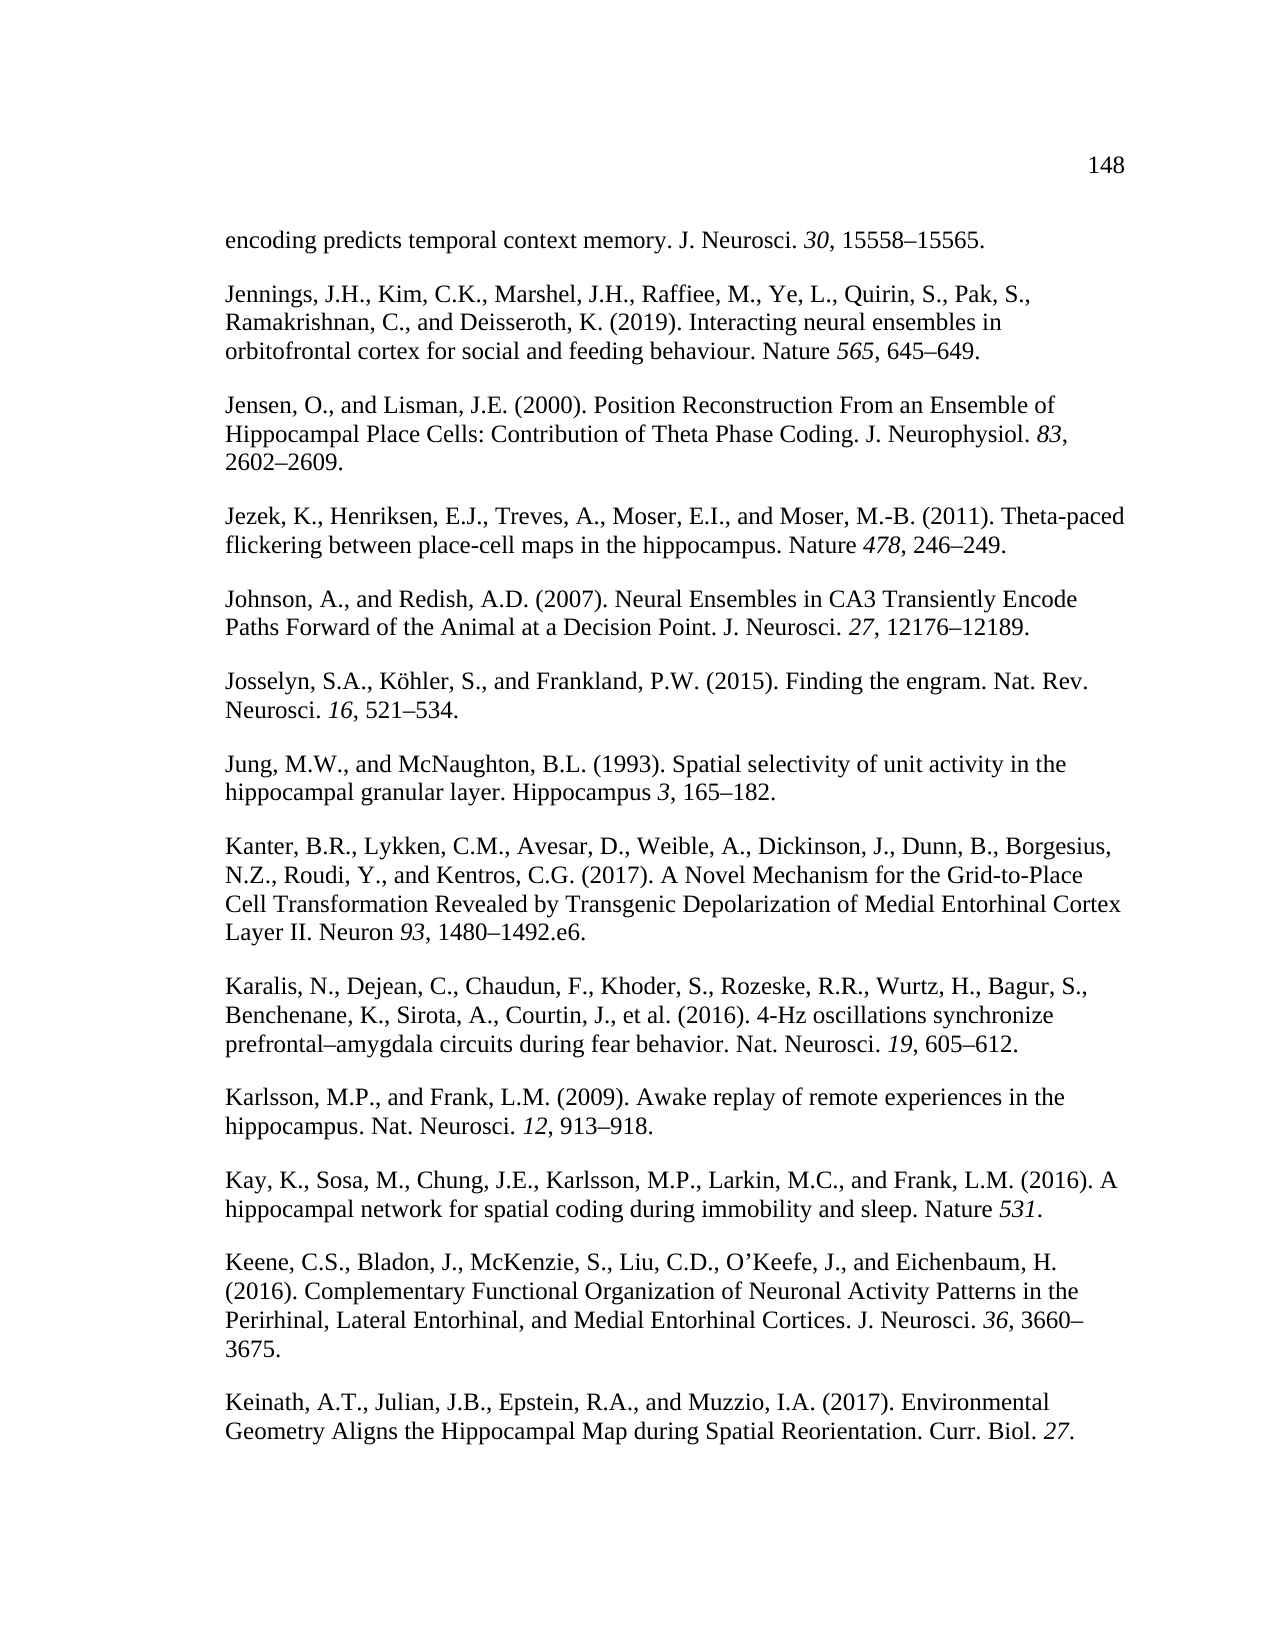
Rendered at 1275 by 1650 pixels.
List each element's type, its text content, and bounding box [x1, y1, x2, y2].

text Jensen, O., and Lisman, J.E. (2000). Position Reconstruction From an Ensemble of Hippocampal Place Cells: Contribution of Theta Phase Coding. J. Neurophysiol. 83, 2602–2609. [225, 390, 1125, 476]
text Keene, C.S., Bladon, J., McKenzie, S., Liu, C.D., O’Keefe, J., and Eichenbaum, H. (2016). Complementary Functional Organization of Neuronal Activity Patterns in the Perirhinal, Lateral Entorhinal, and Medial Entorhinal Cortices. J. Neurosci. 36, 3660–3675. [225, 1247, 1125, 1362]
text Karalis, N., Dejean, C., Chaudun, F., Khoder, S., Rozeske, R.R., Wurtz, H., Bagur, S., Benchenane, K., Sirota, A., Courtin, J., et al. (2016). 4-Hz oscillations synchronize prefrontal–amygdala circuits during fear behavior. Nat. Neurosci. 19, 605–612. [225, 971, 1125, 1057]
text Jezek, K., Henriksen, E.J., Treves, A., Moser, E.I., and Moser, M.-B. (2011). Theta-paced flickering between place-cell maps in the hippocampus. Nature 478, 246–249. [225, 501, 1125, 559]
text Kay, K., Sosa, M., Chung, J.E., Karlsson, M.P., Larkin, M.C., and Frank, L.M. (2016). A hippocampal network for spatial coding during immobility and sleep. Nature 531. [225, 1165, 1125, 1222]
text Kanter, B.R., Lykken, C.M., Avesar, D., Weible, A., Dickinson, J., Dunn, B., Borgesius, N.Z., Roudi, Y., and Kentros, C.G. (2017). A Novel Mechanism for the Grid-to-Place Cell Transformation Revealed by Transgenic Depolarization of Medial Entorhinal Cortex Layer II. Neuron 93, 1480–1492.e6. [225, 831, 1125, 946]
text Karlsson, M.P., and Frank, L.M. (2009). Awake replay of remote experiences in the hippocampus. Nat. Neurosci. 12, 913–918. [225, 1082, 1125, 1140]
text Johnson, A., and Redish, A.D. (2007). Neural Ensembles in CA3 Transiently Encode Paths Forward of the Animal at a Decision Point. J. Neurosci. 27, 12176–12189. [225, 584, 1125, 641]
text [225, 225, 1125, 254]
text Jung, M.W., and McNaughton, B.L. (1993). Spatial selectivity of unit activity in the hippocampal granular layer. Hippocampus 3, 165–182. [225, 749, 1125, 806]
text Jennings, J.H., Kim, C.K., Marshel, J.H., Raffiee, M., Ye, L., Quirin, S., Pak, S., Ramakrishnan, C., and Deisseroth, K. (2019). Interacting neural ensembles in orbitofrontal cortex for social and feeding behaviour. Nature 565, 645–649. [225, 279, 1125, 365]
text Josselyn, S.A., Köhler, S., and Frankland, P.W. (2015). Finding the engram. Nat. Rev. Neurosci. 16, 521–534. [225, 666, 1125, 724]
text Keinath, A.T., Julian, J.B., Epstein, R.A., and Muzzio, I.A. (2017). Environmental Geometry Aligns the Hippocampal Map during Spatial Reorientation. Curr. Biol. 27. [225, 1387, 1125, 1445]
